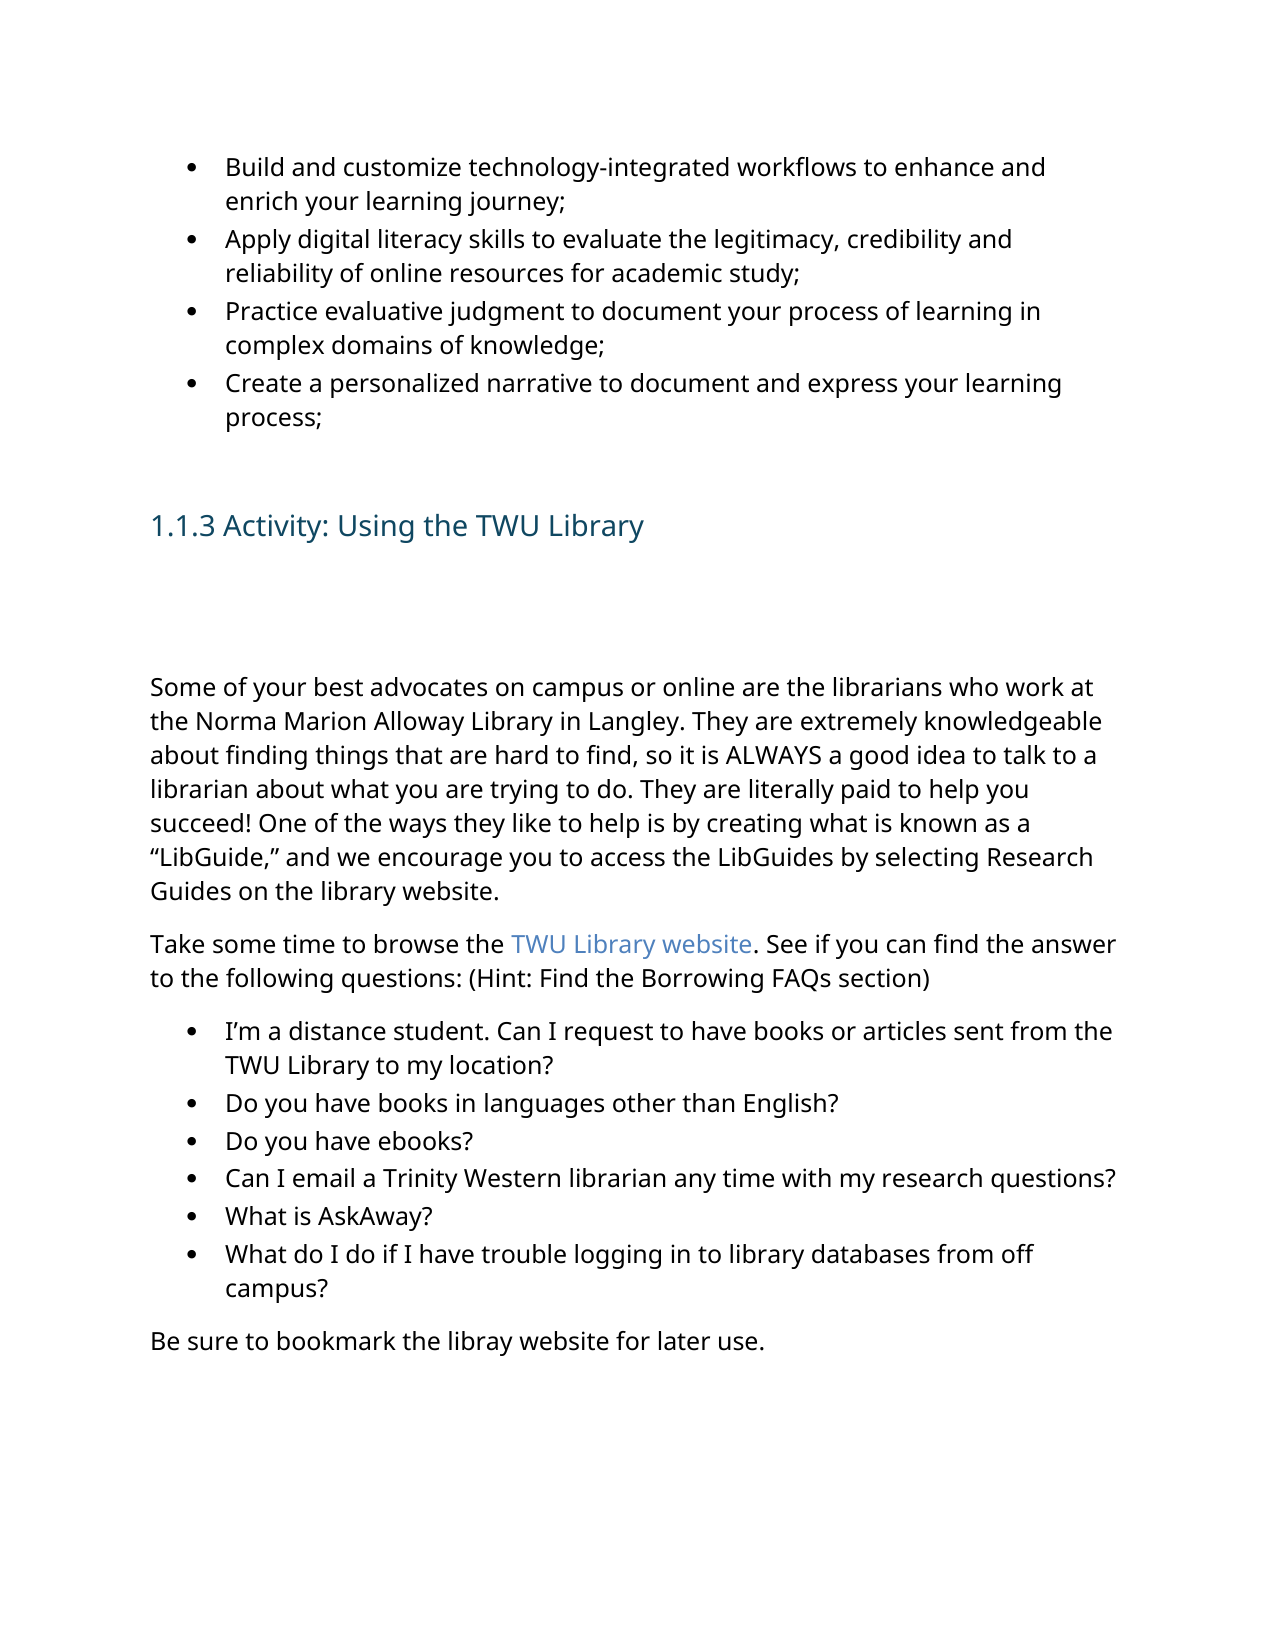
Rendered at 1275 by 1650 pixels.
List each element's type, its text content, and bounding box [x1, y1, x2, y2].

list Create a personalized narrative to document and express your learning process; [187, 366, 1125, 434]
text Be sure to bookmark the libray website for later use. [150, 1323, 1125, 1357]
list What do I do if I have trouble logging in to library databases from off campus? [187, 1237, 1125, 1305]
list Can I email a Trinity Western librarian any time with my research questions? [187, 1161, 1125, 1195]
text Take some time to browse the TWU Library website. See if you can find the answer to the following questions: (Hint: Find the Borrowing FAQs section) [150, 927, 1125, 995]
subtitle 1.1.3 Activity: Using the TWU Library [150, 505, 1125, 545]
list Do you have books in languages other than English? [187, 1085, 1125, 1119]
list I’m a distance student. Can I request to have books or articles sent from the TWU Library to my location? [187, 1013, 1125, 1082]
list Apply digital literacy skills to evaluate the legitimacy, credibility and reliability of online resources for academic study; [187, 222, 1125, 290]
text Some of your best advocates on campus or online are the librarians who work at the Norma Marion Alloway Library in Langley. They are extremely knowledgeable about finding things that are hard to find, so it is ALWAYS a good idea to talk to a librarian about what you are trying to do. They are literally paid to help you succeed! One of the ways they like to help is by creating what is known as a “LibGuide,” and we encourage you to access the LibGuides by selecting Research Guides on the library website. [150, 669, 1125, 908]
list Practice evaluative judgment to document your process of learning in complex domains of knowledge; [187, 294, 1125, 362]
list What is AskAway? [187, 1199, 1125, 1233]
list Do you have ebooks? [187, 1123, 1125, 1157]
list Build and customize technology-integrated workflows to enhance and enrich your learning journey; [187, 150, 1125, 218]
